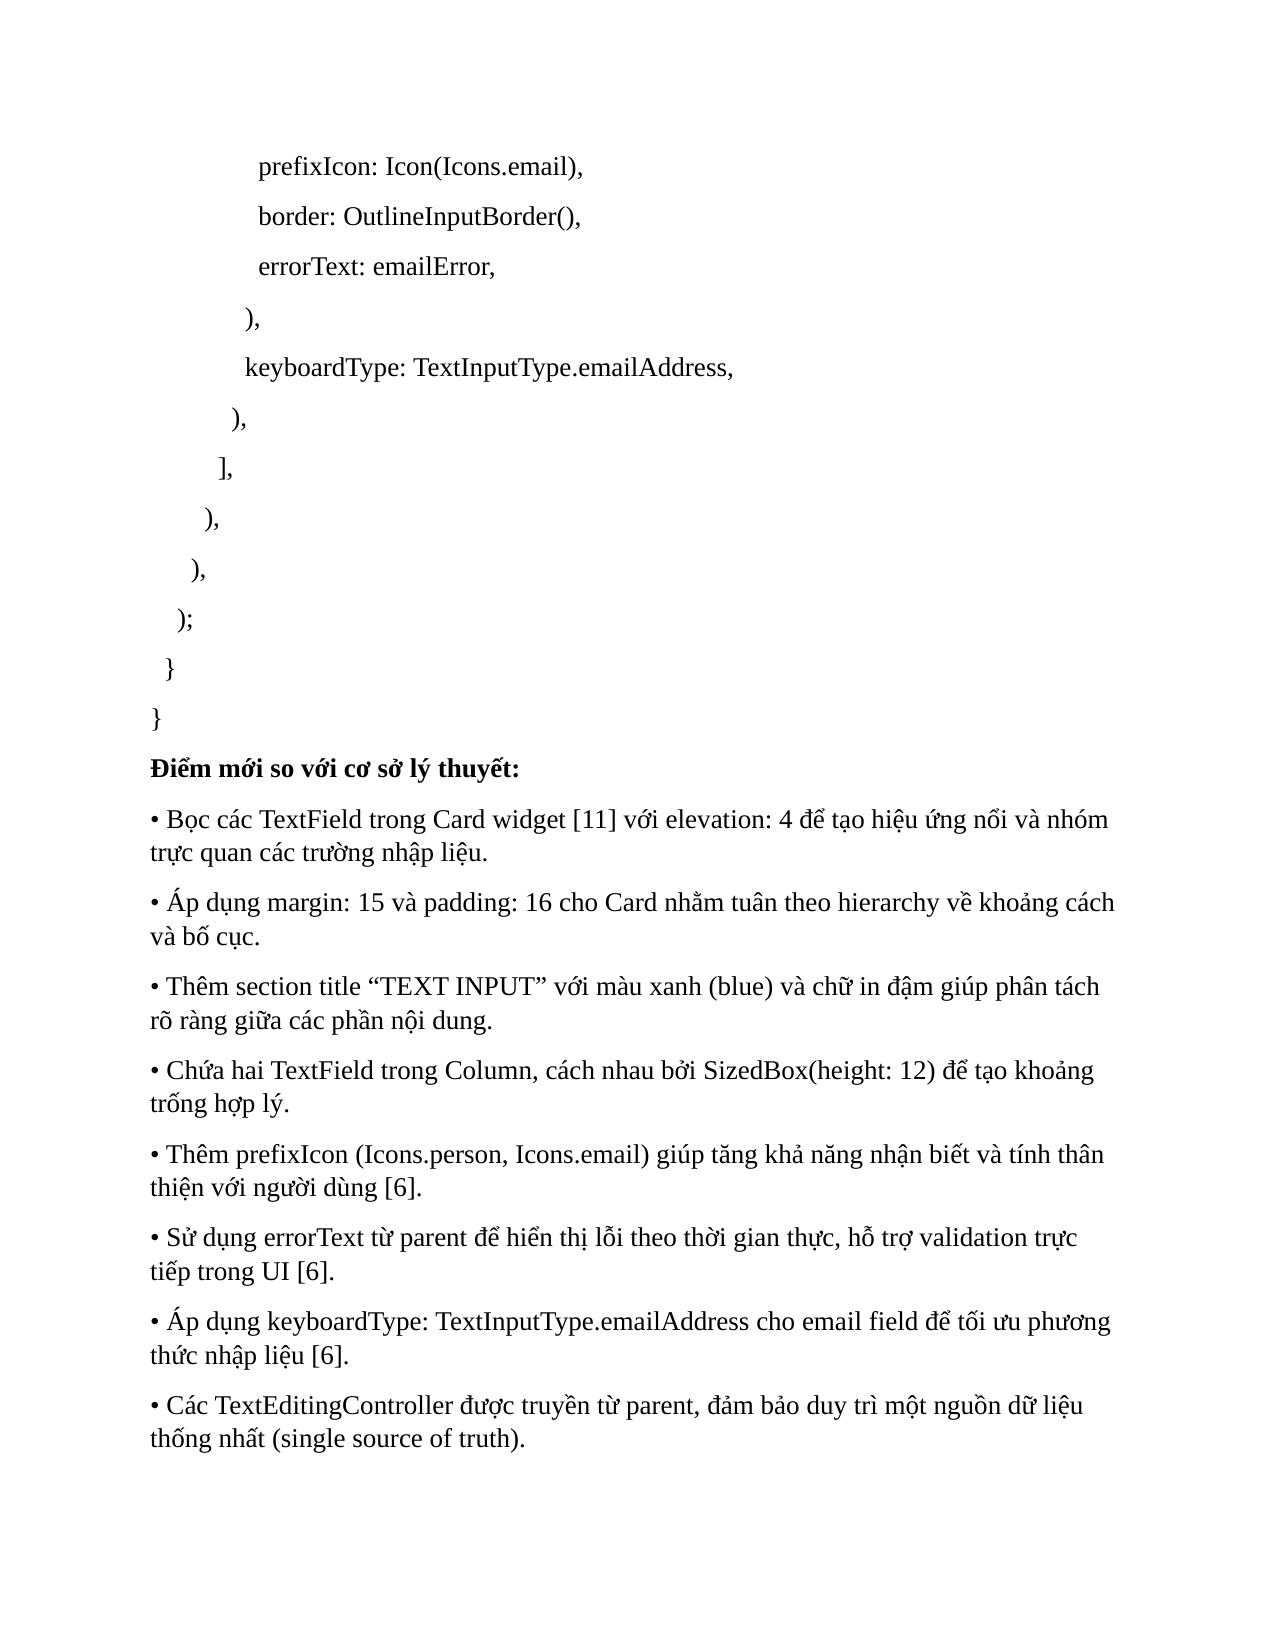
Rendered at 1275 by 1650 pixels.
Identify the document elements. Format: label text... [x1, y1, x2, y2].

text Điểm mới so với cơ sở lý thuyết: [150, 752, 1125, 784]
text • Sử dụng errorText từ parent để hiển thị lỗi theo thời gian thực, hỗ trợ validation trực tiếp trong UI [6]. [150, 1221, 1125, 1286]
text prefixIcon: Icon(Icons.email), [150, 150, 1125, 181]
text ), [150, 301, 1125, 332]
text • Chứa hai TextField trong Column, cách nhau bởi SizedBox(height: 12) để tạo khoảng trống hợp lý. [150, 1054, 1125, 1119]
text • Thêm section title “TEXT INPUT” với màu xanh (blue) và chữ in đậm giúp phân tách rõ ràng giữa các phần nội dung. [150, 970, 1125, 1035]
text ), [150, 501, 1125, 533]
text • Áp dụng keyboardType: TextInputType.emailAddress cho email field để tối ưu phương thức nhập liệu [6]. [150, 1305, 1125, 1370]
text ); [150, 602, 1125, 633]
text ), [150, 552, 1125, 583]
text • Áp dụng margin: 15 và padding: 16 cho Card nhằm tuân theo hierarchy về khoảng cách và bố cục. [150, 886, 1125, 951]
text } [150, 702, 1125, 733]
text ], [150, 451, 1125, 482]
text border: OutlineInputBorder(), [150, 200, 1125, 231]
text • Các TextEditingController được truyền từ parent, đảm bảo duy trì một nguồn dữ liệu thống nhất (single source of truth). [150, 1389, 1125, 1454]
text keyboardType: TextInputType.emailAddress, [150, 351, 1125, 382]
text • Thêm prefixIcon (Icons.person, Icons.email) giúp tăng khả năng nhận biết và tính thân thiện với người dùng [6]. [150, 1138, 1125, 1202]
text errorText: emailError, [150, 250, 1125, 282]
text ), [150, 401, 1125, 432]
text } [150, 652, 1125, 683]
text • Bọc các TextField trong Card widget [11] với elevation: 4 để tạo hiệu ứng nổi và nhóm trực quan các trường nhập liệu. [150, 803, 1125, 867]
